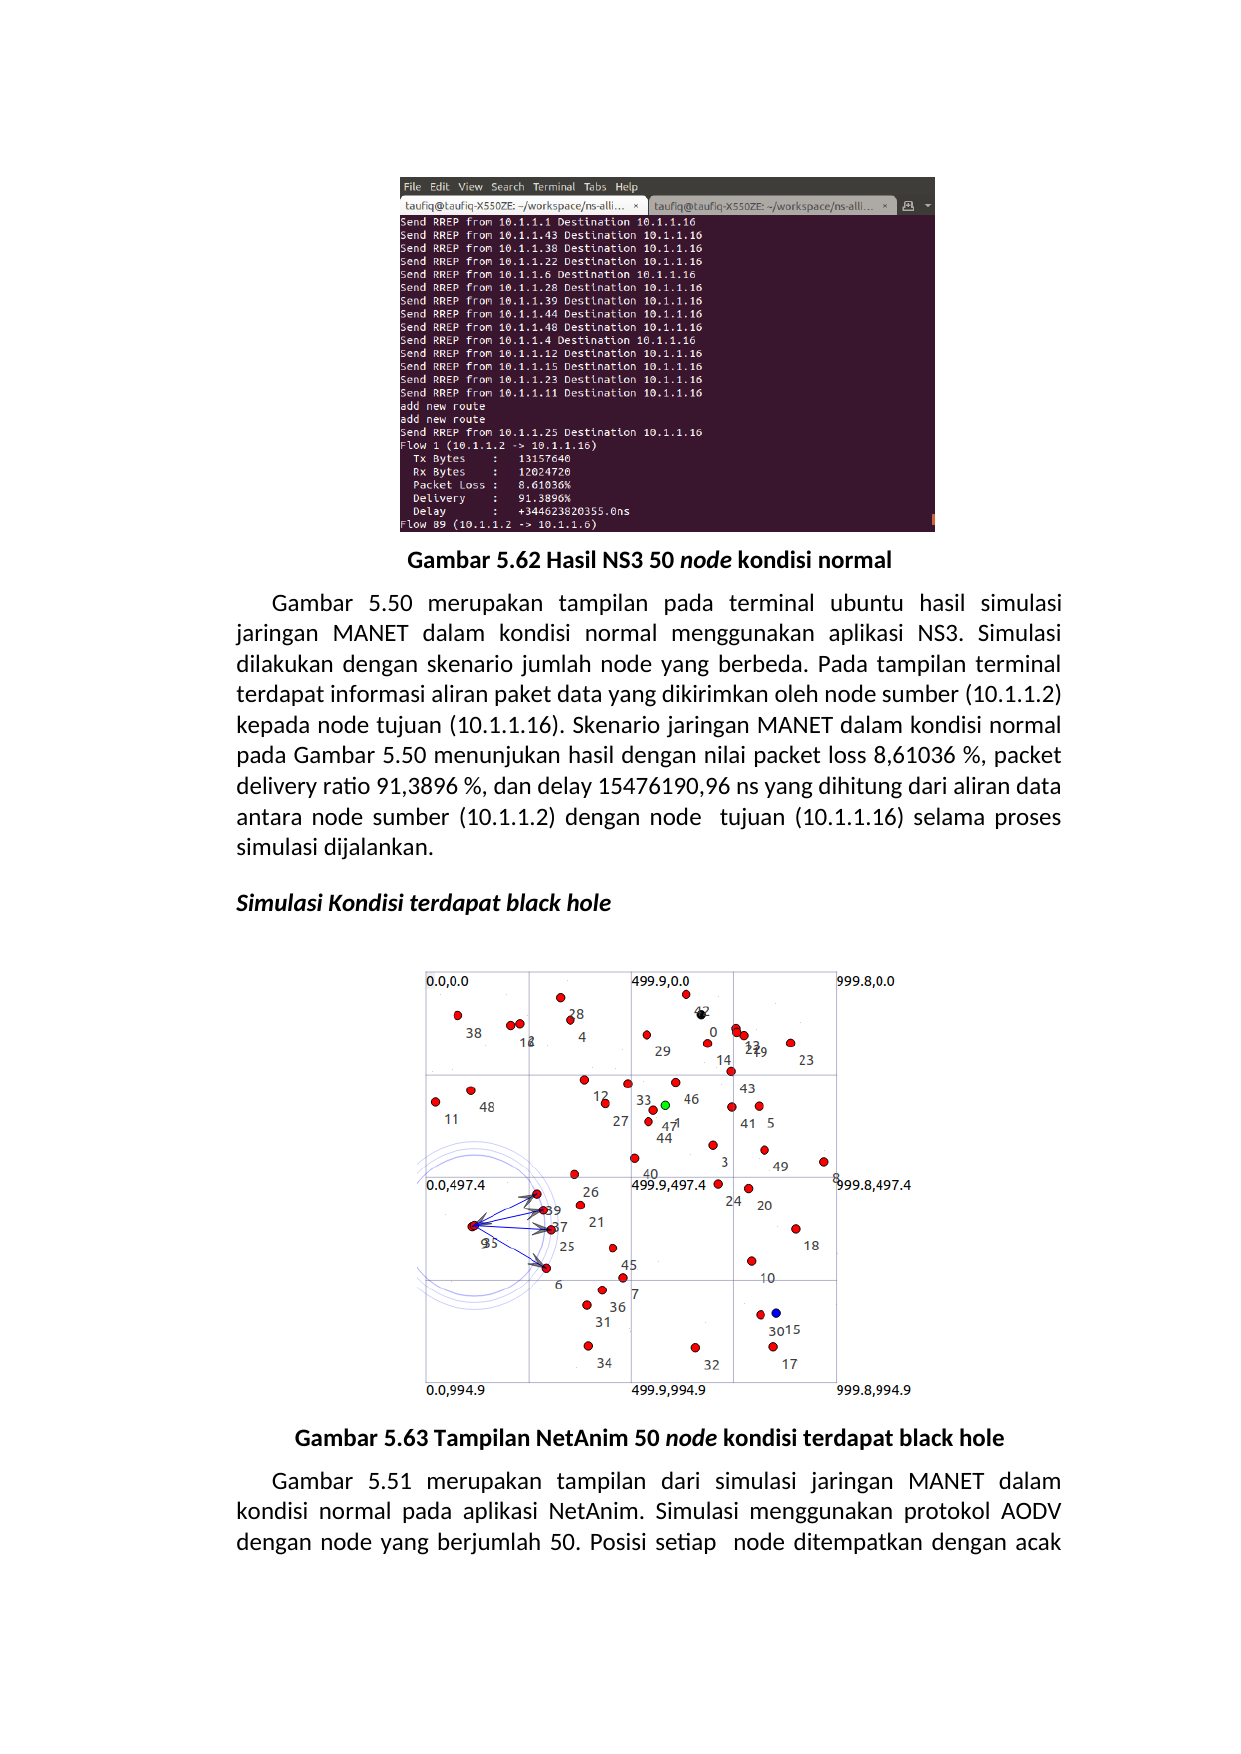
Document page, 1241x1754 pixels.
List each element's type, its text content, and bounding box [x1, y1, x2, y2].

picture [417, 966, 918, 1410]
text Gambar 5.50 merupakan tampilan pada terminal ubuntu hasil simulasi jaringan MANET dalam kondisi normal menggunakan aplikasi NS3. Simulasi dilakukan dengan skenario jumlah node yang berbeda. Pada tampilan terminal terdapat informasi aliran paket data yang dikirimkan oleh node sumber (10.1.1.2) kepada node tujuan (10.1.1.16). Skenario jaringan MANET dalam kondisi normal pada Gambar 5.50 menunjukan hasil dengan nilai packet loss 8,61036 %, packet delivery ratio 91,3896 %, dan delay 15476190,96 ns yang dihitung dari aliran data antara node sumber (10.1.1.2) dengan node tujuan (10.1.1.16) selama proses simulasi dijalankan. [236, 587, 1063, 862]
picture [400, 177, 935, 532]
subtitle Simulasi Kondisi terdapat black hole [236, 887, 1063, 917]
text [236, 1465, 1063, 1557]
